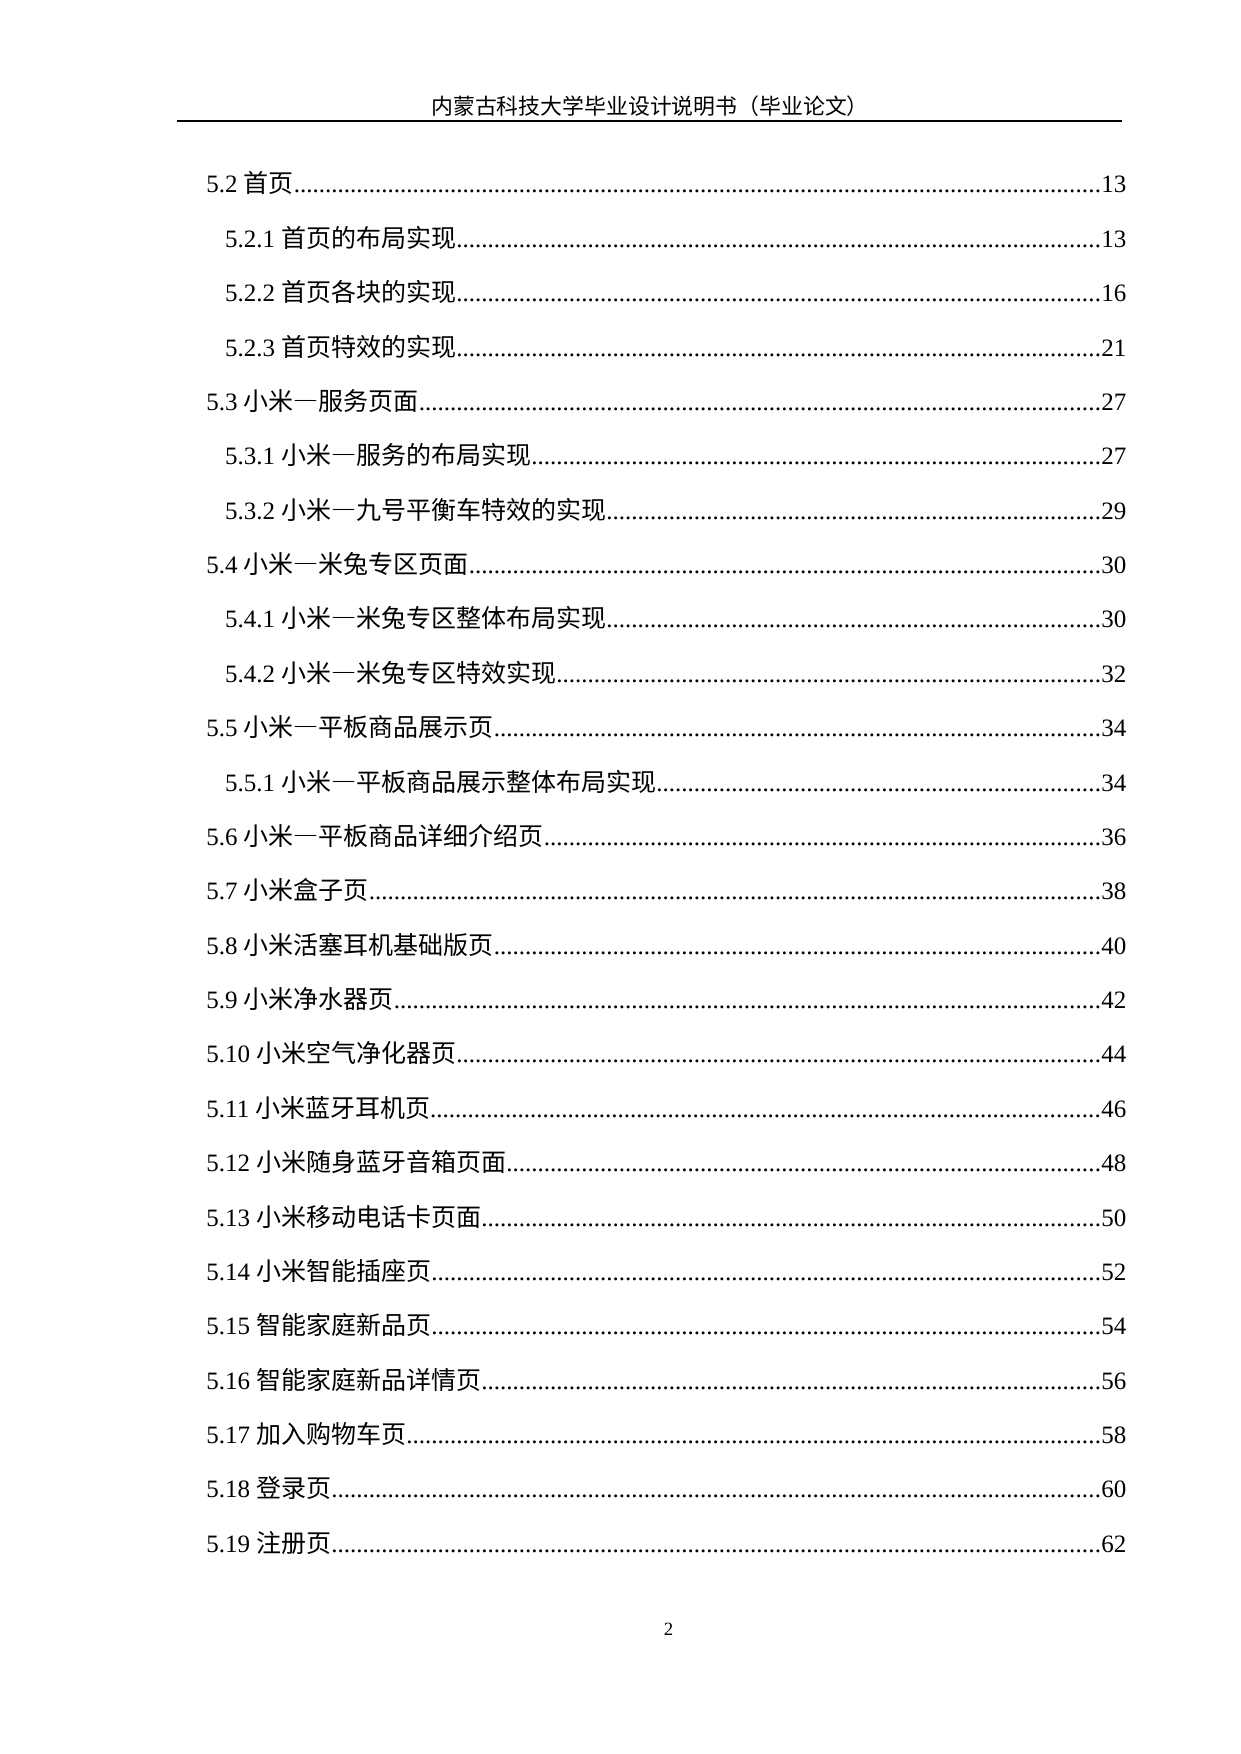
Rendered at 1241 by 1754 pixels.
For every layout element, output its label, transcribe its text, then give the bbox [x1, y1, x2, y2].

text 5.5.1 小米—平板商品展示整体布局实现 34 [181, 762, 1118, 798]
text 5.4.1 小米—米兔专区整体布局实现 30 [181, 599, 1118, 635]
text 5.9 小米净水器页 42 [181, 979, 1118, 1016]
text 5.2.1 首页的布局实现 13 [181, 218, 1118, 254]
text 5.3 小米—服务页面 27 [181, 381, 1118, 418]
text 5.2.3 首页特效的实现 21 [181, 327, 1118, 363]
text 5.16 智能家庭新品详情页 56 [181, 1360, 1118, 1396]
text 5.2.2 首页各块的实现 16 [181, 273, 1118, 309]
text 5.3.2 小米—九号平衡车特效的实现 29 [181, 490, 1118, 526]
text 5.17 加入购物车页 58 [181, 1414, 1118, 1451]
text 5.3.1 小米—服务的布局实现 27 [181, 436, 1118, 472]
text 5.4.2 小米—米兔专区特效实现 32 [181, 653, 1118, 689]
text 5.14 小米智能插座页 52 [181, 1251, 1118, 1288]
text 5.2 首页 13 [181, 164, 1118, 200]
text 5.18 登录页 60 [181, 1469, 1118, 1505]
text 5.12 小米随身蓝牙音箱页面 48 [181, 1143, 1118, 1179]
text 5.5 小米—平板商品展示页 34 [181, 708, 1118, 744]
text 5.11 小米蓝牙耳机页 46 [181, 1088, 1118, 1124]
text 5.4 小米—米兔专区页面 30 [181, 544, 1118, 581]
text 5.10 小米空气净化器页 44 [181, 1034, 1118, 1070]
text 5.8 小米活塞耳机基础版页 40 [181, 925, 1118, 961]
text 5.19 注册页 62 [181, 1523, 1118, 1559]
text 5.6 小米—平板商品详细介绍页 36 [181, 816, 1118, 853]
text 5.7 小米盒子页 38 [181, 871, 1118, 907]
text 5.13 小米移动电话卡页面 50 [181, 1197, 1118, 1233]
text 5.15 智能家庭新品页 54 [181, 1306, 1118, 1342]
